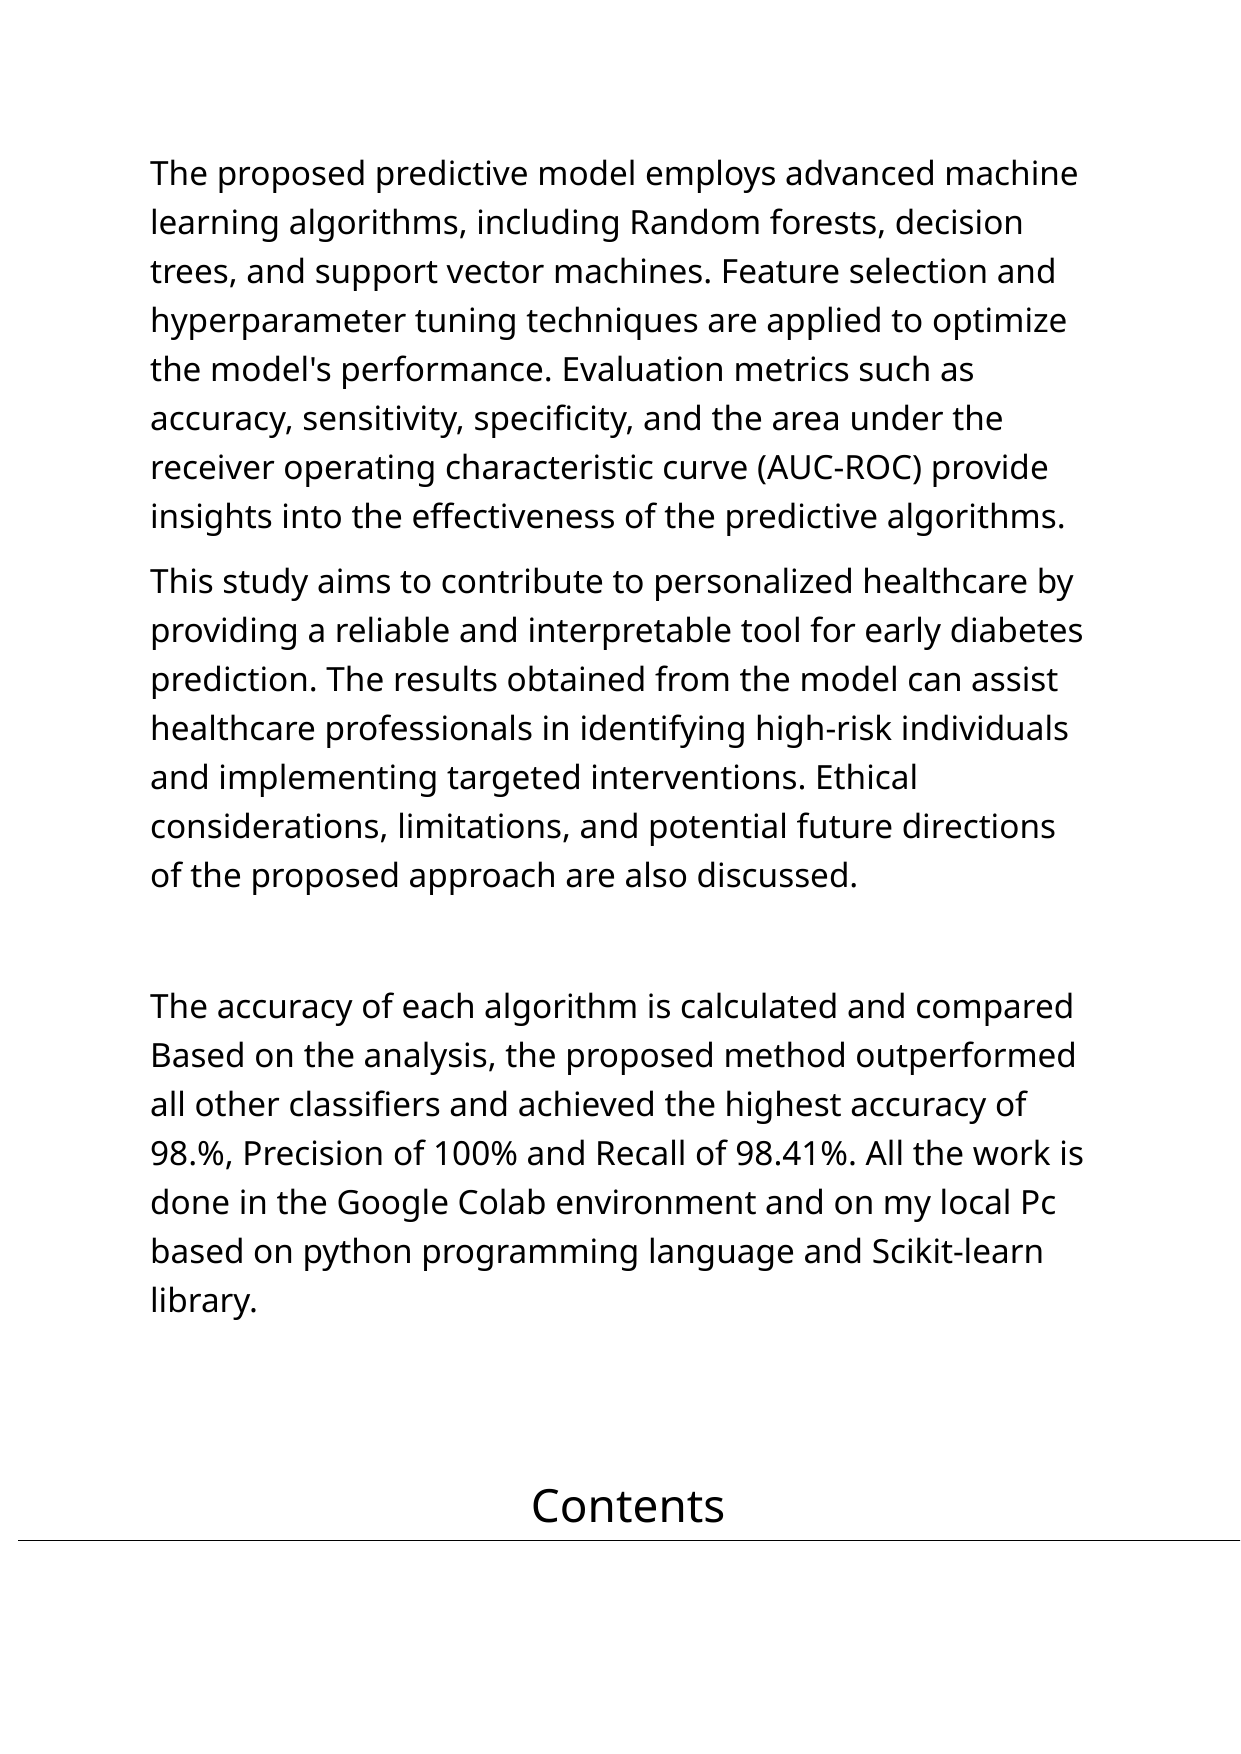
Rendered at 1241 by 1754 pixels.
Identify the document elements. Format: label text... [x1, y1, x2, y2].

text The accuracy of each algorithm is calculated and compared Based on the analysis, the proposed method outperformed all other classifiers and achieved the highest accuracy of 98.%, Precision of 100% and Recall of 98.41%. All the work is done in the Google Colab environment and on my local Pc based on python programming language and Scikit-learn library. [150, 983, 1090, 1322]
text Contents [150, 1474, 1090, 1536]
text The proposed predictive model employs advanced machine learning algorithms, including Random forests, decision trees, and support vector machines. Feature selection and hyperparameter tuning techniques are applied to optimize the model's performance. Evaluation metrics such as accuracy, sensitivity, specificity, and the area under the receiver operating characteristic curve (AUC-ROC) provide insights into the effectiveness of the predictive algorithms. [150, 150, 1090, 538]
text This study aims to contribute to personalized healthcare by providing a reliable and interpretable tool for early diabetes prediction. The results obtained from the model can assist healthcare professionals in identifying high-risk individuals and implementing targeted interventions. Ethical considerations, limitations, and potential future directions of the proposed approach are also discussed. [150, 558, 1090, 897]
